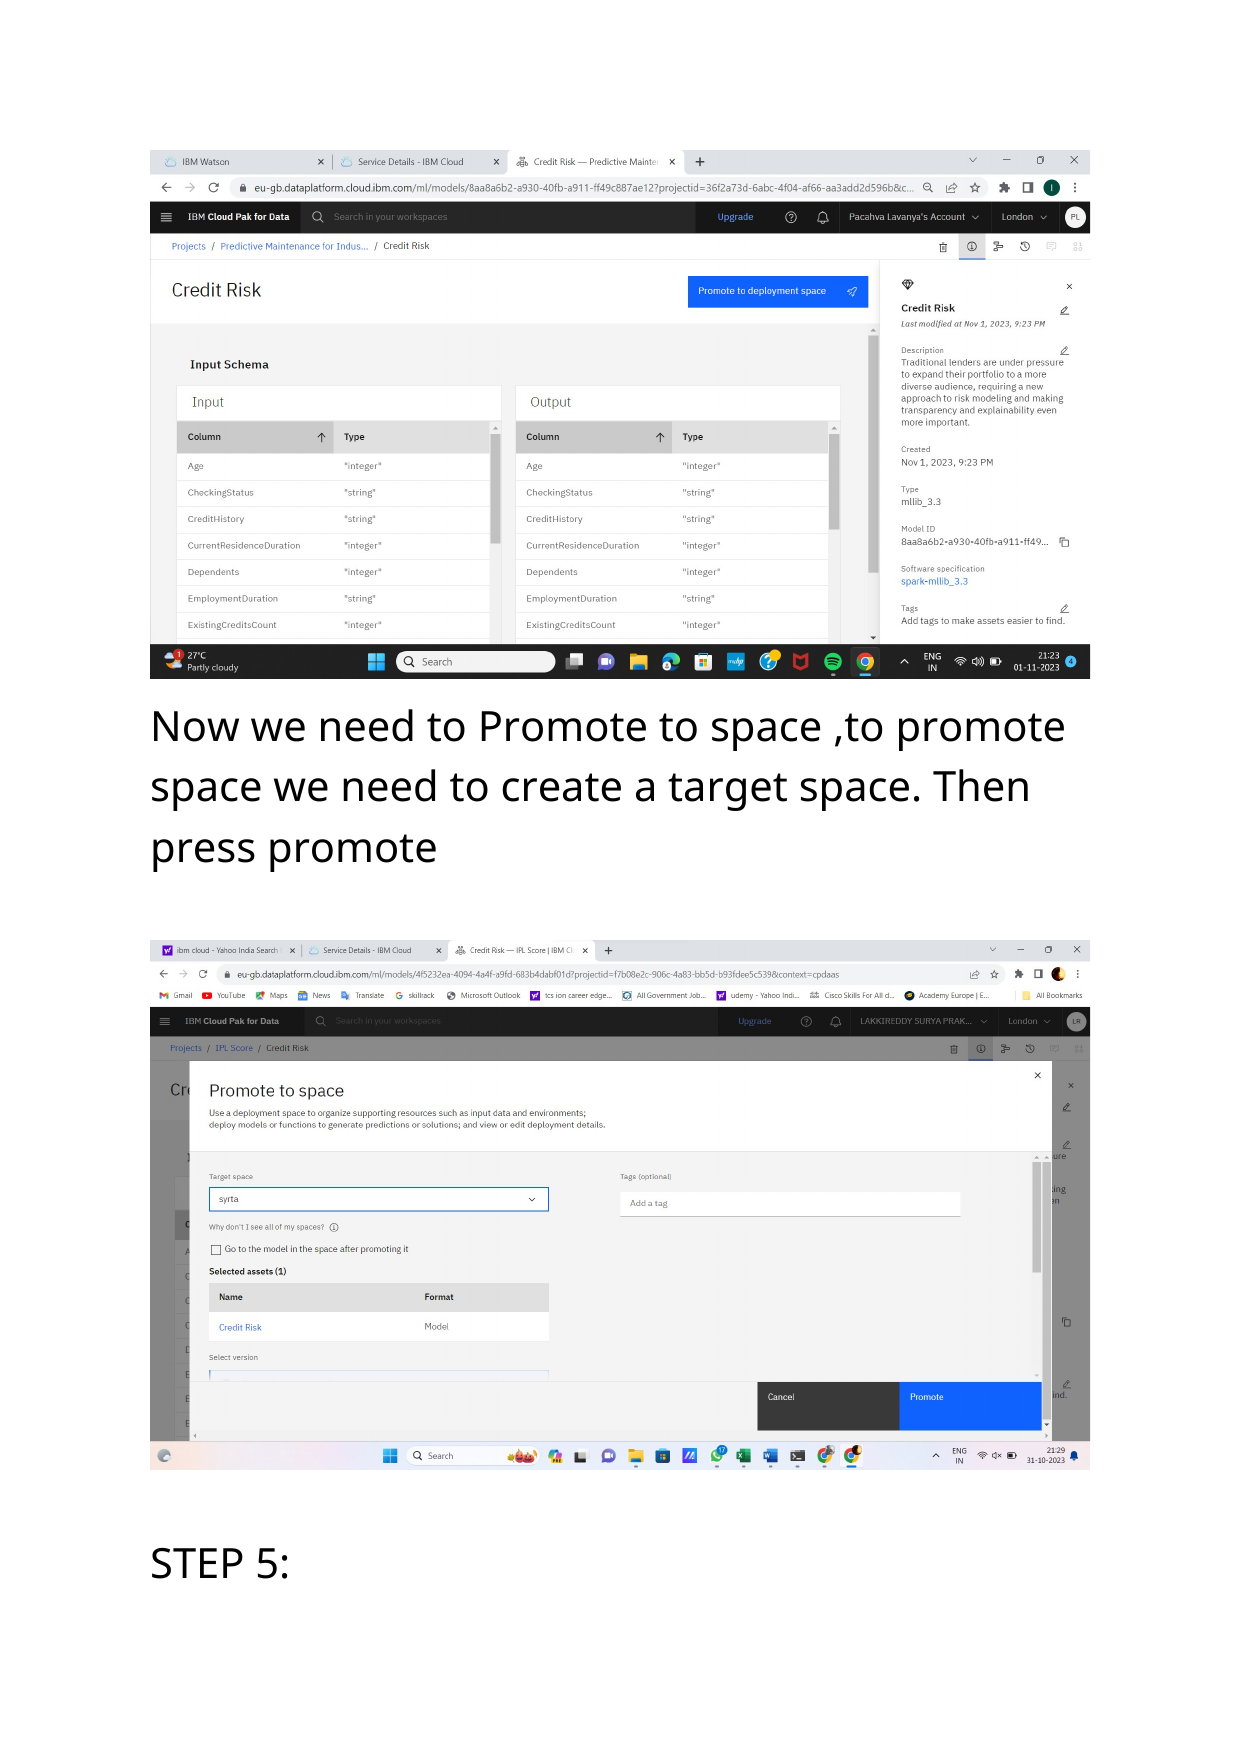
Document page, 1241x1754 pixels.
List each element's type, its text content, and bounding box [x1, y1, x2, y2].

text STEP 5: [150, 1534, 1090, 1591]
text Now we need to Promote to space ,to promote space we need to create a target space. Then press promote [150, 697, 1090, 874]
picture [150, 150, 1091, 679]
picture [150, 940, 1091, 1470]
